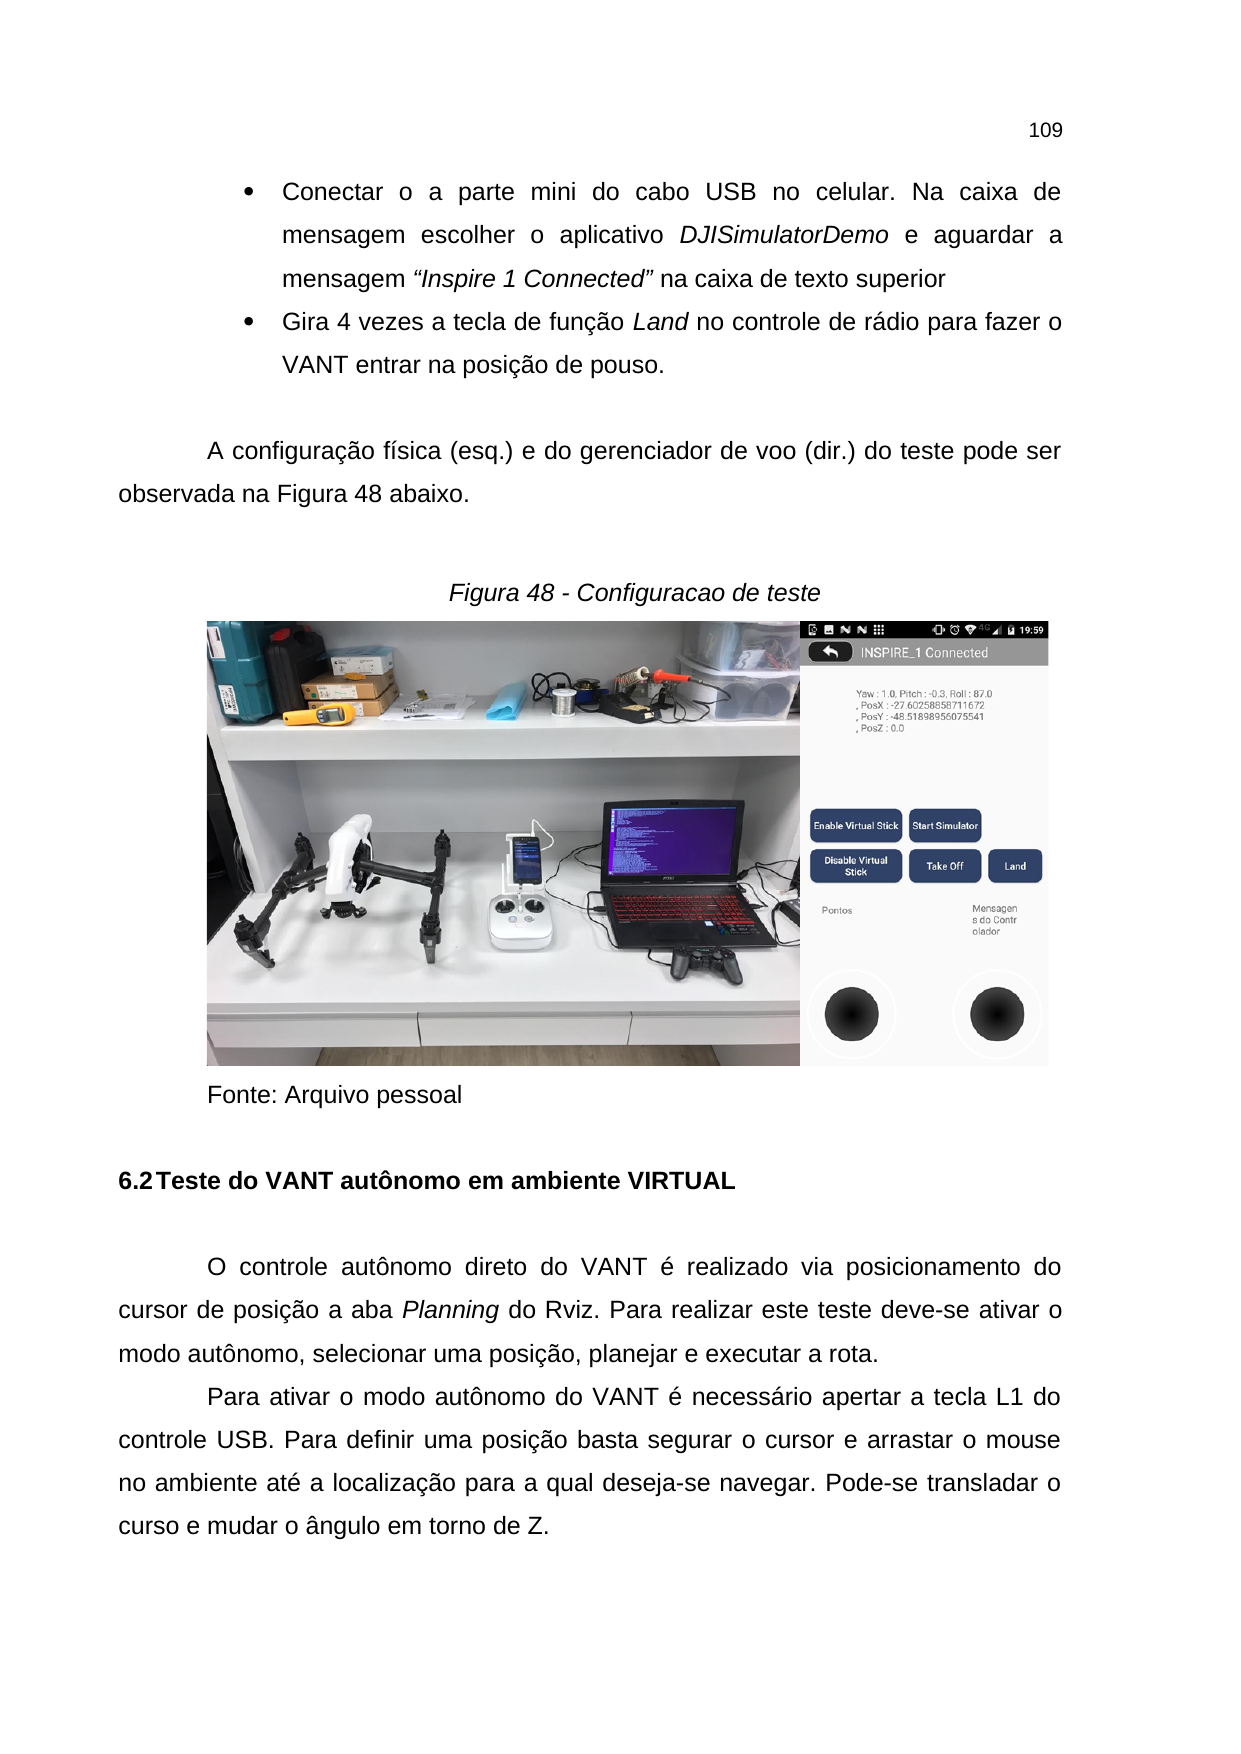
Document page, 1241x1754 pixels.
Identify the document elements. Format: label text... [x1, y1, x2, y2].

list Gira 4 vezes a tecla de função Land no controle de rádio para fazer o VANT entrar na posição de pouso. [244, 307, 1063, 379]
text O controle autônomo direto do VANT é realizado via posicionamento do cursor de posição a aba Planning do Rviz. Para realizar este teste deve-se ativar o modo autônomo, selecionar uma posição, planejar e executar a rota. [118, 1252, 1063, 1367]
subtitle Teste do VANT autônomo em ambiente VIRTUAL [118, 1166, 1063, 1195]
text A configuração física (esq.) e do gerenciador de voo (dir.) do teste pode ser observada na Figura 48 abaixo. [118, 436, 1063, 508]
text Fonte: Arquivo pessoal [118, 1080, 1063, 1109]
picture [206, 621, 1049, 1066]
text Para ativar o modo autônomo do VANT é necessário apertar a tecla L1 do controle USB. Para definir uma posição basta segurar o cursor e arrastar o mouse no ambiente até a localização para a qual deseja-se navegar. Pode-se transladar o curso e mudar o ângulo em torno de Z. [118, 1382, 1063, 1540]
text Figura 48 - Configuracao de teste [118, 578, 1063, 607]
list Conectar o a parte mini do cabo USB no celular. Na caixa de mensagem escolher o aplicativo DJISimulatorDemo e aguardar a mensagem “Inspire 1 Connected” na caixa de texto superior [244, 177, 1063, 292]
